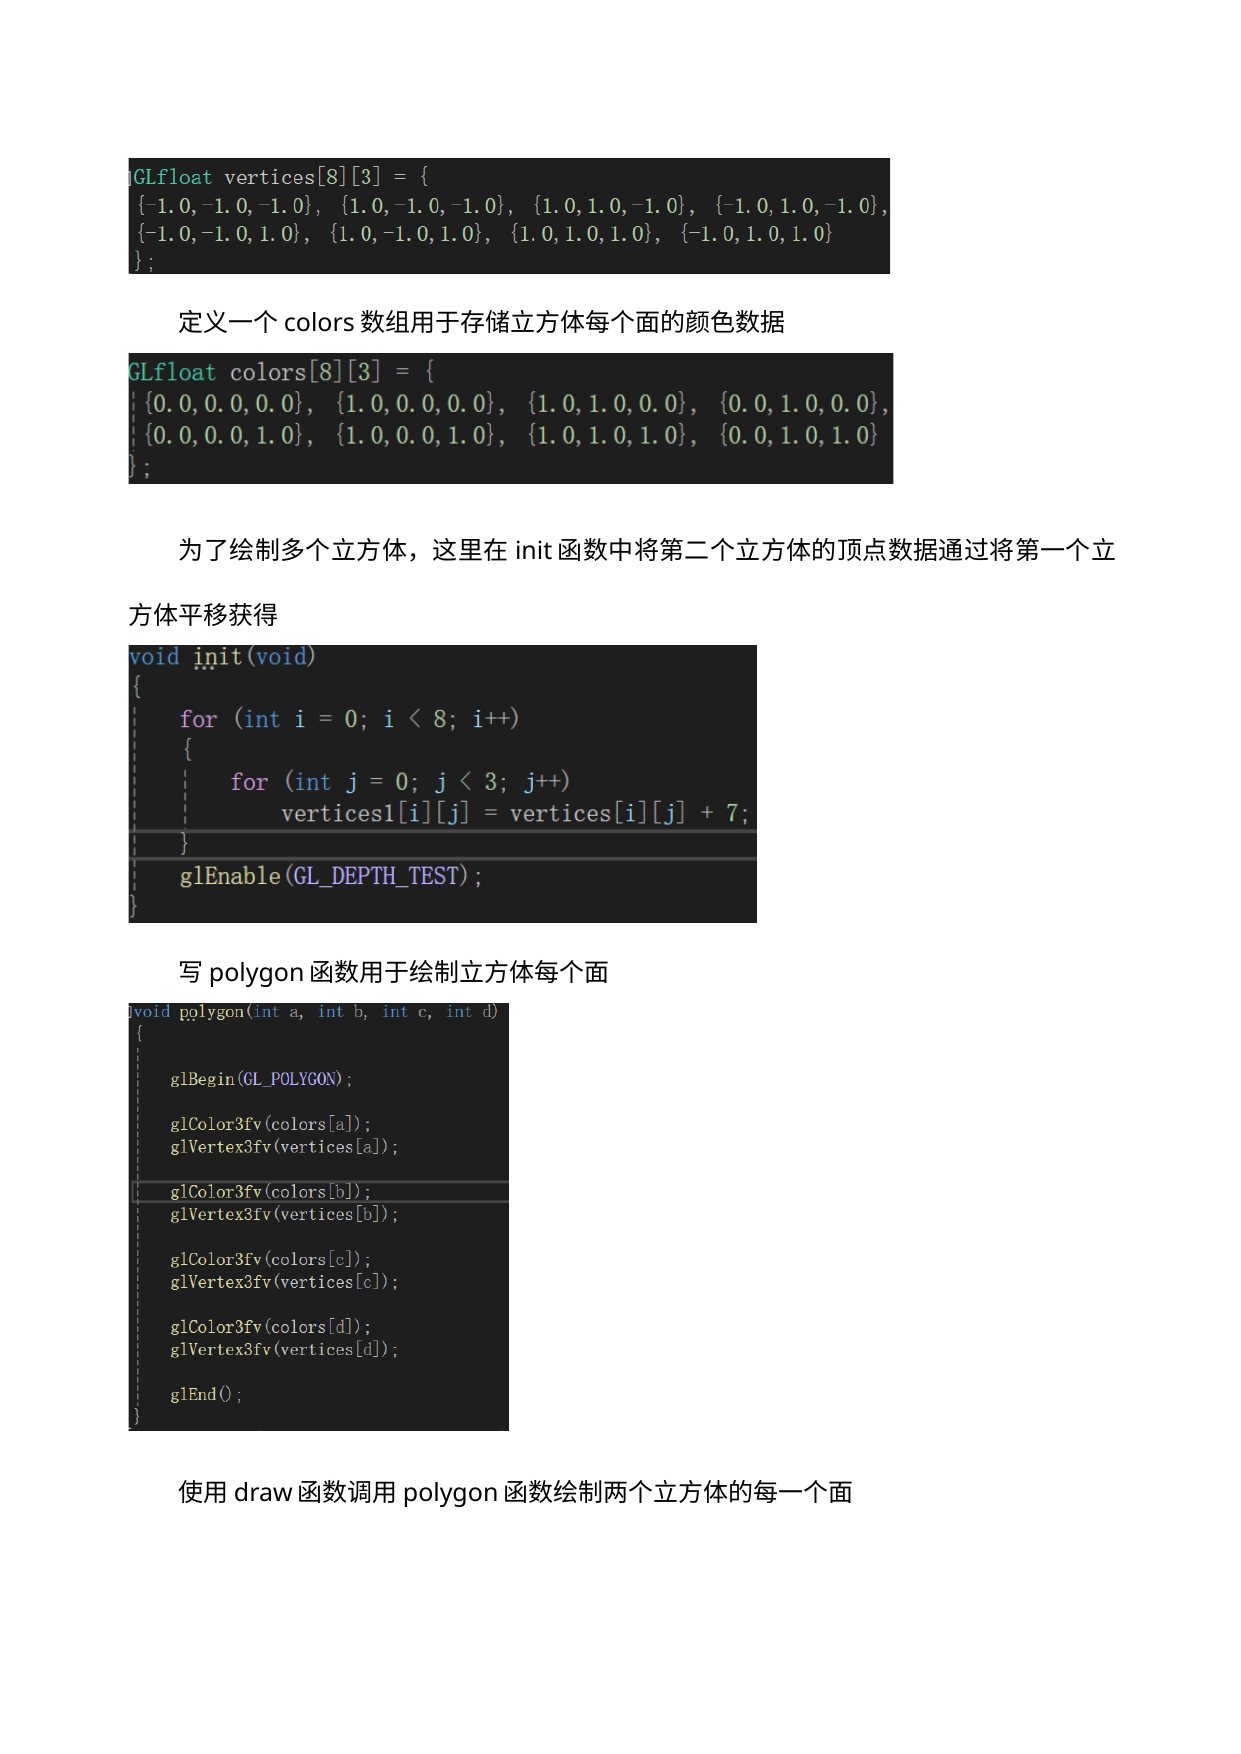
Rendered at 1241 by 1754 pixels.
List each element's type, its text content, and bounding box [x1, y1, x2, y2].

picture [128, 158, 891, 274]
text 使用draw函数调用polygon函数绘制两个立方体的每一个面 [129, 1458, 1117, 1523]
text 写polygon函数用于绘制立方体每个面 [129, 938, 1117, 1003]
text 为了绘制多个立方体，这里在init函数中将第二个立方体的顶点数据通过将第一个立方体平移获得 [129, 516, 1117, 646]
text 定义一个colors数组用于存储立方体每个面的颜色数据 [129, 288, 1117, 353]
picture [128, 353, 894, 484]
picture [128, 1003, 509, 1431]
picture [128, 645, 757, 923]
